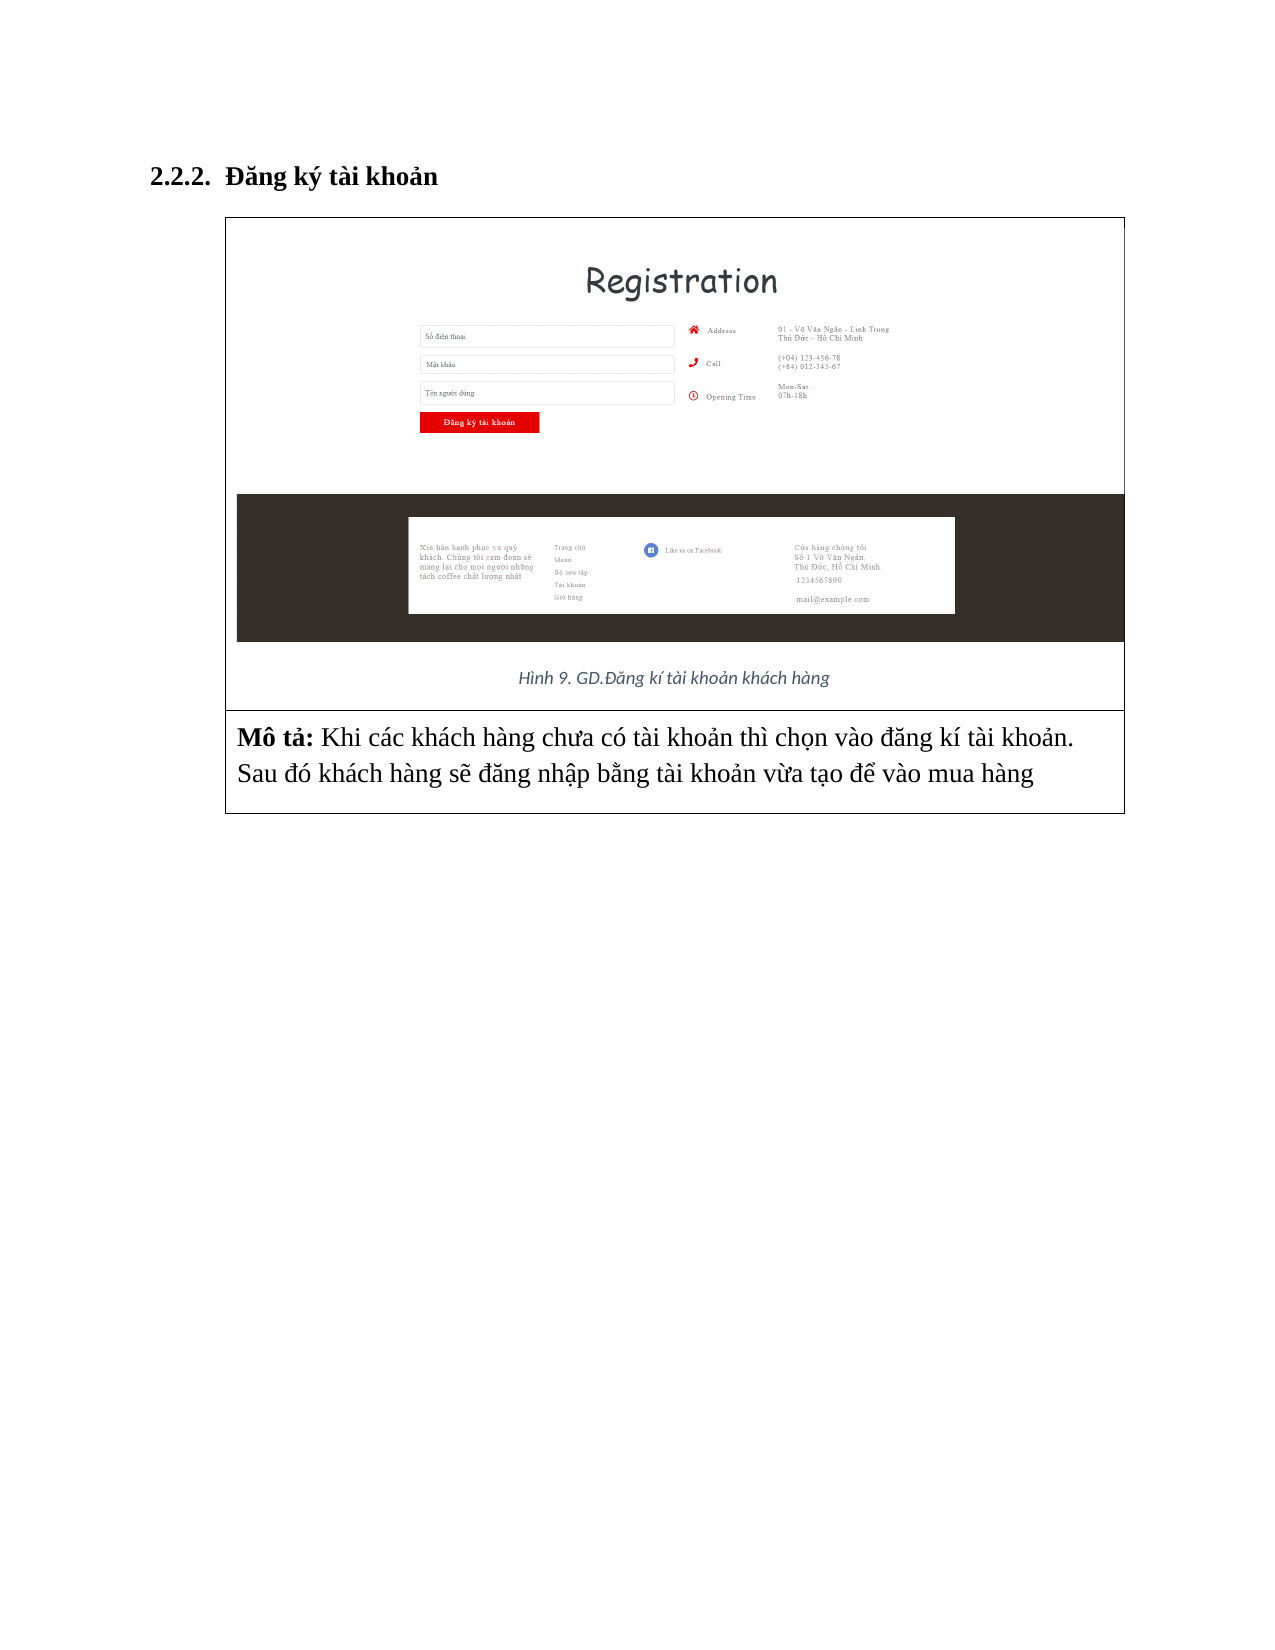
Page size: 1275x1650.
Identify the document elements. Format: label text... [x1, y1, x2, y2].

table_cell Mô tả: Khi các khách hàng chưa có tài khoản thì chọn vào đăng kí tài khoản. Sau đó khách hàng sẽ đăng nhập bằng tài khoản vừa tạo để vào mua hàng [226, 711, 1124, 813]
picture [236, 228, 1125, 642]
table_header Hình 9. GD.Đăng kí tài khoản khách hàng [226, 218, 1124, 710]
list Đăng ký tài khoản [150, 160, 1125, 192]
